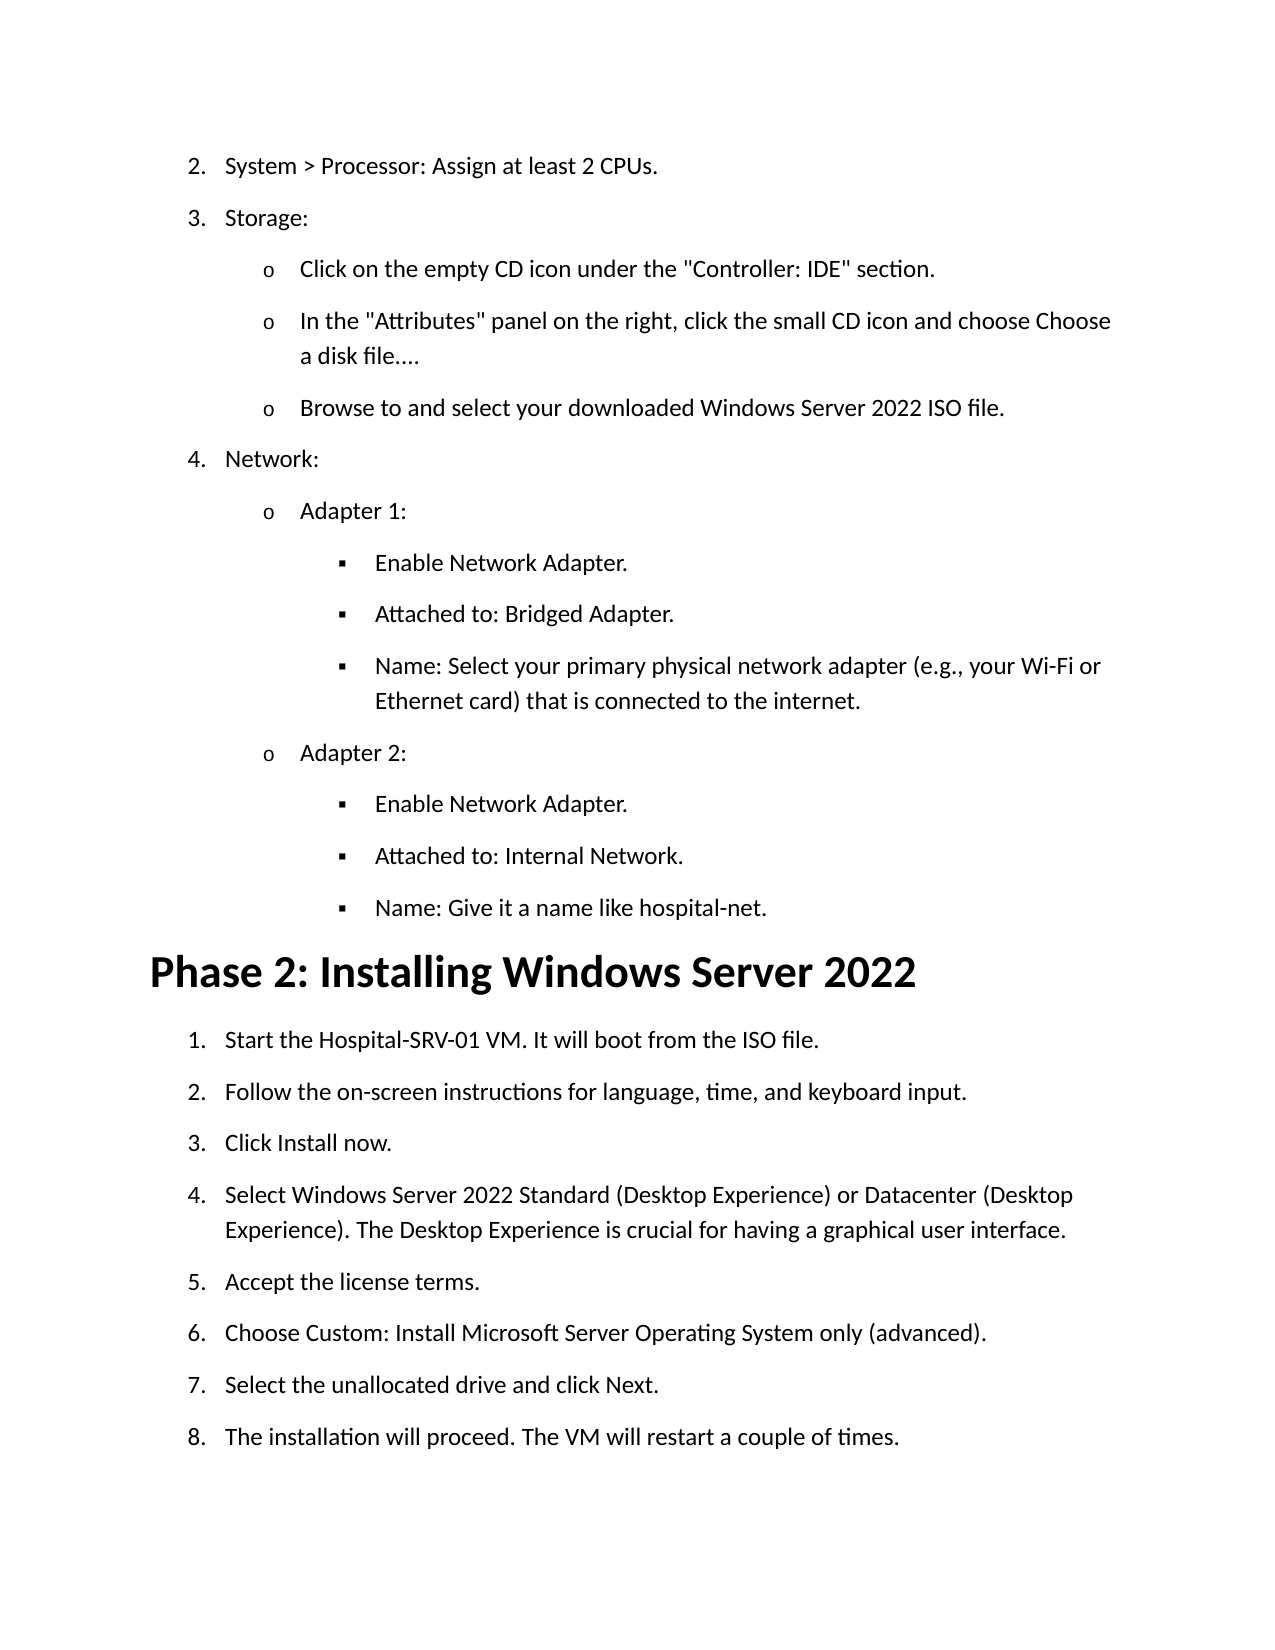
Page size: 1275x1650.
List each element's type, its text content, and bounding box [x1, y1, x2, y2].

list Accept the license terms. [187, 1266, 1125, 1296]
list Adapter 2: [262, 737, 1125, 767]
list In the "Attributes" panel on the right, click the small CD icon and choose Choose a disk file.... [262, 305, 1125, 371]
list Click Install now. [187, 1128, 1125, 1158]
list Adapter 1: [262, 495, 1125, 526]
list Name: Select your primary physical network adapter (e.g., your Wi-Fi or Ethernet card) that is connected to the internet. [337, 650, 1125, 716]
list Attached to: Bridged Adapter. [337, 598, 1125, 629]
list Name: Give it a name like hospital-net. [337, 892, 1125, 922]
list Choose Custom: Install Microsoft Server Operating System only (advanced). [187, 1318, 1125, 1348]
list Browse to and select your downloaded Windows Server 2022 ISO file. [262, 392, 1125, 422]
list Attached to: Internal Network. [337, 840, 1125, 871]
list Enable Network Adapter. [337, 547, 1125, 577]
list System > Processor: Assign at least 2 CPUs. [187, 150, 1125, 181]
list The installation will proceed. The VM will restart a couple of times. [187, 1421, 1125, 1451]
list Enable Network Adapter. [337, 788, 1125, 819]
list Click on the empty CD icon under the "Controller: IDE" section. [262, 253, 1125, 284]
list Select the unallocated drive and click Next. [187, 1369, 1125, 1400]
text Phase 2: Installing Windows Server 2022 [150, 943, 1125, 999]
list Follow the on-screen instructions for language, time, and keyboard input. [187, 1076, 1125, 1106]
list Storage: [187, 202, 1125, 232]
list Select Windows Server 2022 Standard (Desktop Experience) or Datacenter (Desktop Experience). The Desktop Experience is crucial for having a graphical user interface. [187, 1179, 1125, 1245]
list Start the Hospital-SRV-01 VM. It will boot from the ISO file. [187, 1024, 1125, 1055]
list Network: [187, 443, 1125, 474]
